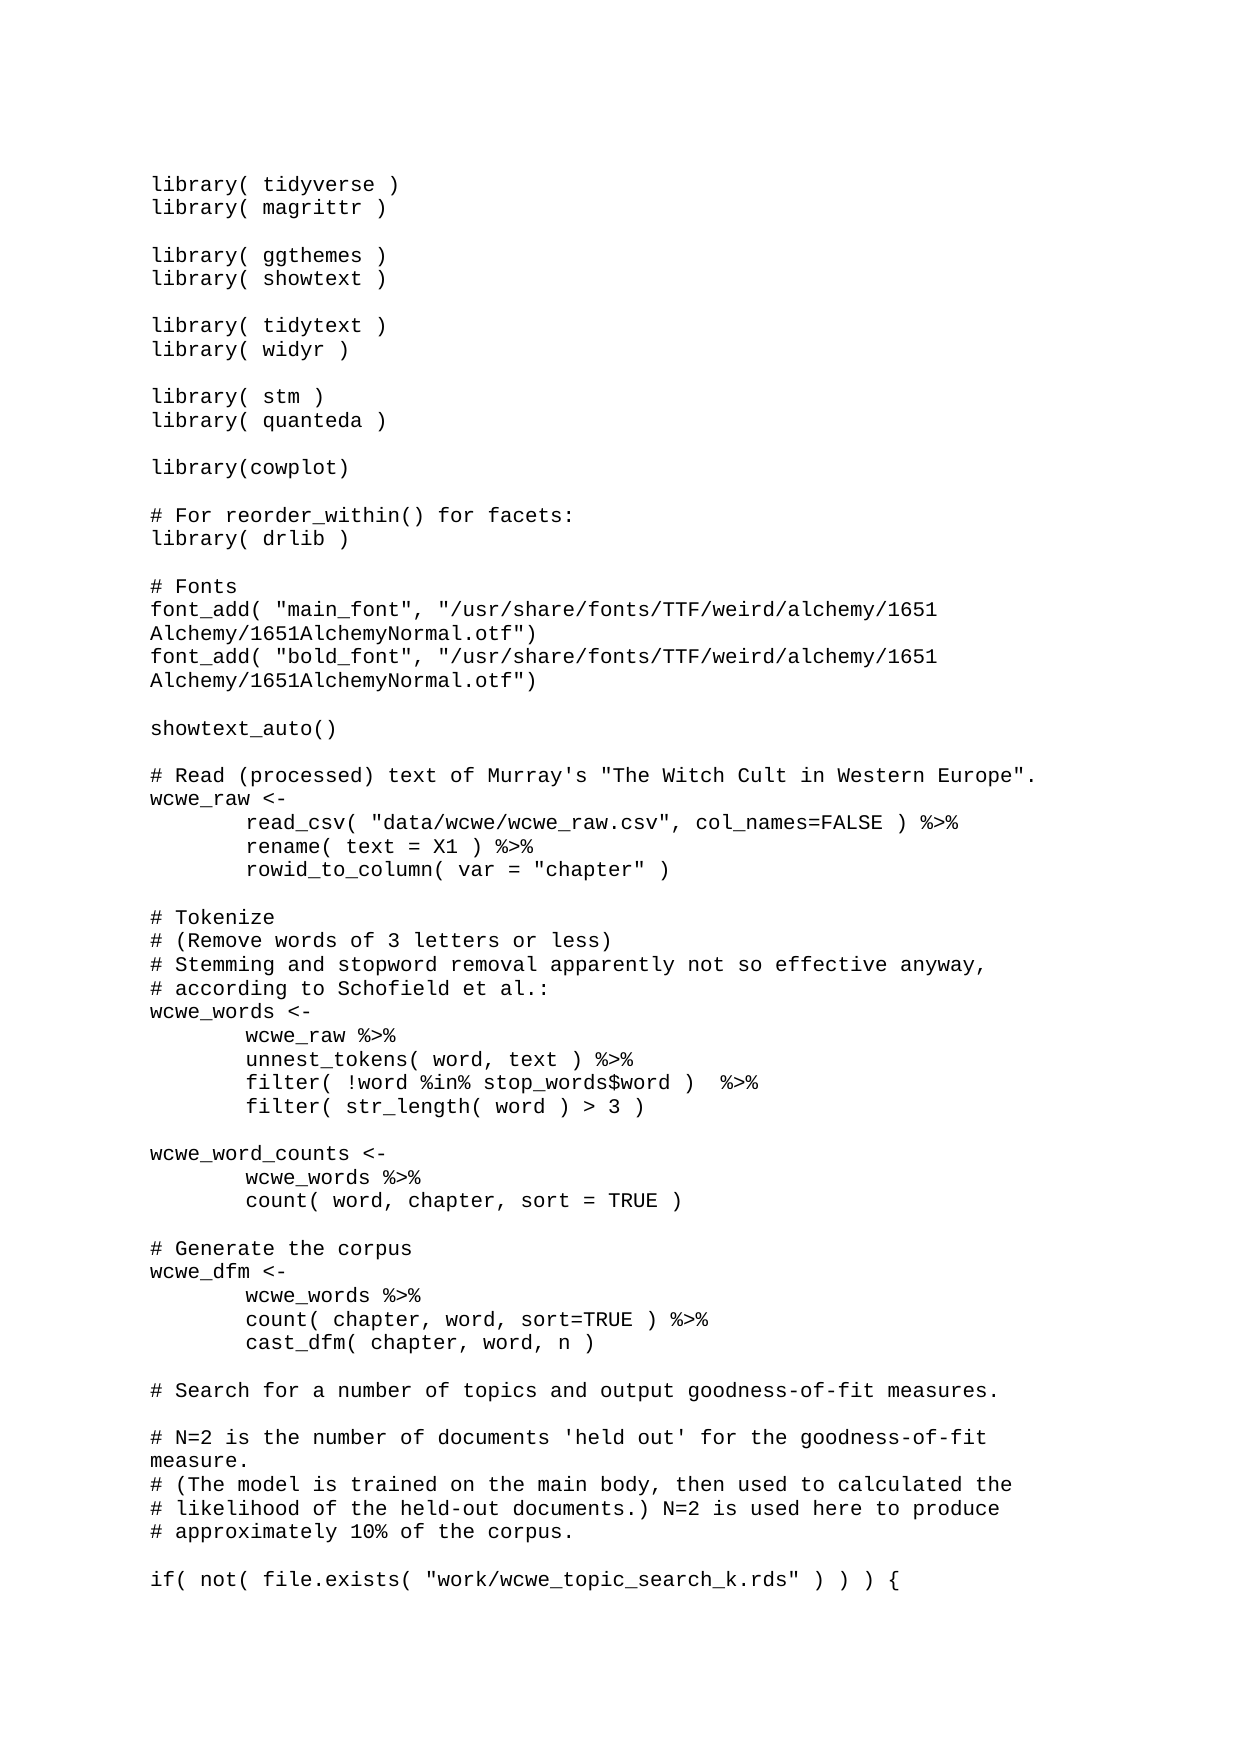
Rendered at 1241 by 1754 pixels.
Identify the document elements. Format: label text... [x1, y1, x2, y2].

text # Stemming and stopword removal apparently not so effective anyway, [150, 954, 1090, 978]
text wcwe_word_counts <- [150, 1143, 1090, 1167]
text # (Remove words of 3 letters or less) [150, 930, 1090, 954]
text filter( str_length( word ) > 3 ) [150, 1096, 1090, 1119]
text library( stm ) [150, 386, 1090, 410]
text library( drlib ) [150, 528, 1090, 552]
text font_add( "bold_font", "/usr/share/fonts/TTF/weird/alchemy/1651 Alchemy/1651AlchemyNormal.otf") [150, 647, 1090, 694]
text wcwe_raw %>% [150, 1025, 1090, 1048]
text wcwe_raw <- [150, 788, 1090, 812]
text # For reorder_within() for facets: [150, 505, 1090, 528]
text # (The model is trained on the main body, then used to calculated the [150, 1474, 1090, 1498]
text wcwe_words <- [150, 1001, 1090, 1025]
text library( tidytext ) [150, 316, 1090, 339]
text rename( text = X1 ) %>% [150, 836, 1090, 859]
text # Fonts [150, 576, 1090, 599]
text library( showtext ) [150, 268, 1090, 292]
text filter( !word %in% stop_words$word ) %>% [150, 1072, 1090, 1096]
text cast_dfm( chapter, word, n ) [150, 1332, 1090, 1356]
text # N=2 is the number of documents 'held out' for the goodness-of-fit measure. [150, 1427, 1090, 1474]
text # likelihood of the held-out documents.) N=2 is used here to produce [150, 1498, 1090, 1521]
text wcwe_dfm <- [150, 1261, 1090, 1285]
text unnest_tokens( word, text ) %>% [150, 1048, 1090, 1072]
text showtext_auto() [150, 717, 1090, 741]
text # Generate the corpus [150, 1238, 1090, 1261]
text # Read (processed) text of Murray's "The Witch Cult in Western Europe". [150, 765, 1090, 788]
text count( chapter, word, sort=TRUE ) %>% [150, 1309, 1090, 1332]
text library( tidyverse ) [150, 174, 1090, 197]
text library( widyr ) [150, 339, 1090, 363]
text rowid_to_column( var = "chapter" ) [150, 859, 1090, 883]
text wcwe_words %>% [150, 1285, 1090, 1309]
text library( quanteda ) [150, 410, 1090, 434]
text read_csv( "data/wcwe/wcwe_raw.csv", col_names=FALSE ) %>% [150, 812, 1090, 836]
text count( word, chapter, sort = TRUE ) [150, 1190, 1090, 1214]
text library( ggthemes ) [150, 244, 1090, 268]
text wcwe_words %>% [150, 1167, 1090, 1190]
text font_add( "main_font", "/usr/share/fonts/TTF/weird/alchemy/1651 Alchemy/1651AlchemyNormal.otf") [150, 599, 1090, 647]
text library(cowplot) [150, 457, 1090, 481]
text # approximately 10% of the corpus. [150, 1521, 1090, 1545]
text # according to Schofield et al.: [150, 978, 1090, 1001]
text # Tokenize [150, 907, 1090, 930]
text library( magrittr ) [150, 197, 1090, 221]
text if( not( file.exists( "work/wcwe_topic_search_k.rds" ) ) ) { [150, 1569, 1090, 1592]
text # Search for a number of topics and output goodness-of-fit measures. [150, 1379, 1090, 1403]
